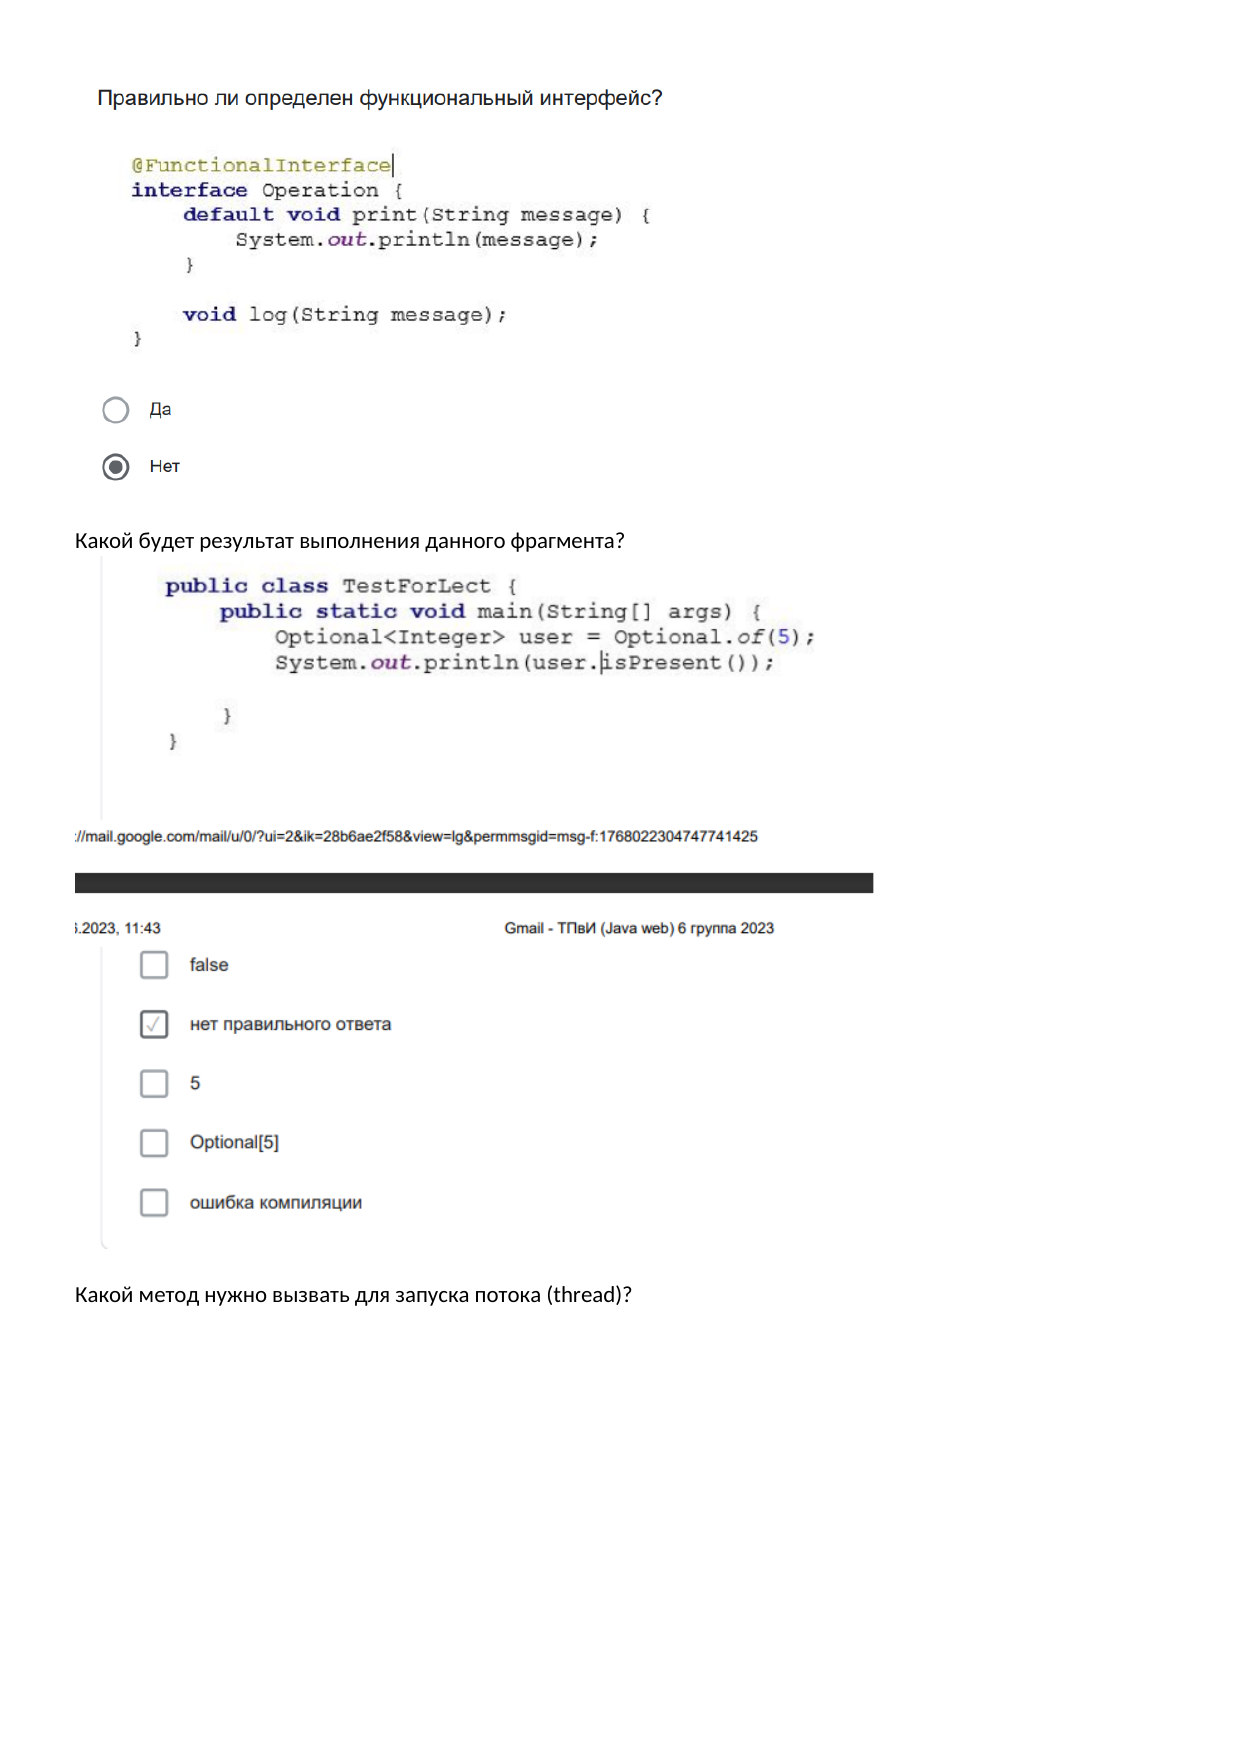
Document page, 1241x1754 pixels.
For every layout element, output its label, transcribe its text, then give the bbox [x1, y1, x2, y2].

text Какой метод нужно вызвать для запуска потока (thread)? [75, 1280, 1165, 1308]
picture [75, 75, 776, 489]
text Какой будет результат выполнения данного фрагмента? [75, 526, 1165, 554]
picture [75, 556, 874, 1249]
